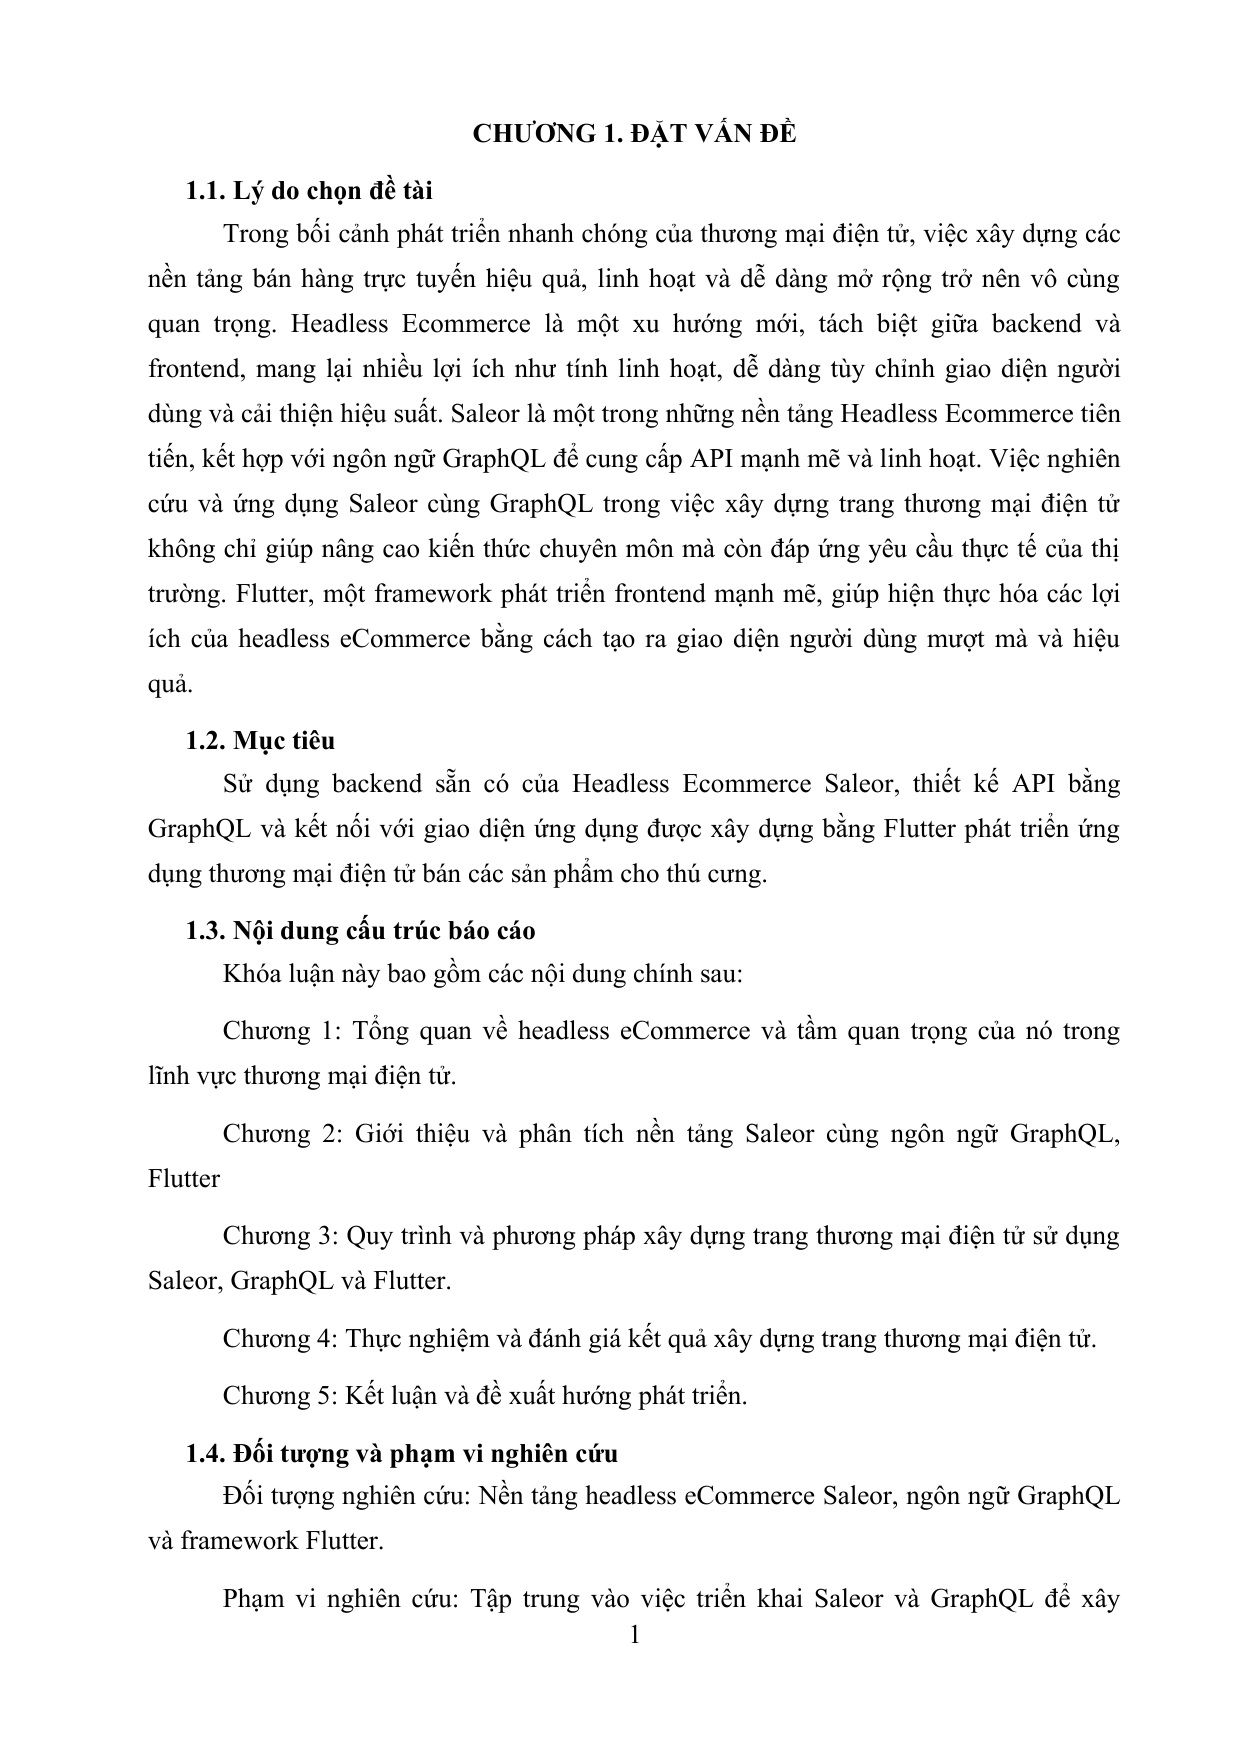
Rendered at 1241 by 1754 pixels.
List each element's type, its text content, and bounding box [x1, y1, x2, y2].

text Lý do chọn đề tài [185, 176, 1122, 206]
text Sử dụng backend sẵn có của Headless Ecommerce Saleor, thiết kế API bằng GraphQL và kết nối với giao diện ứng dụng được xây dựng bằng Flutter phát triển ứng dụng thương mại điện tử bán các sản phẩm cho thú cưng. [148, 768, 1122, 888]
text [148, 1583, 1122, 1613]
text Nội dung cấu trúc báo cáo [185, 916, 1122, 946]
text Chương 4: Thực nghiệm và đánh giá kết quả xây dựng trang thương mại điện tử. [148, 1323, 1122, 1353]
text Chương 2: Giới thiệu và phân tích nền tảng Saleor cùng ngôn ngữ GraphQL, Flutter [148, 1118, 1122, 1193]
text Trong bối cảnh phát triển nhanh chóng của thương mại điện tử, việc xây dựng các nền tảng bán hàng trực tuyến hiệu quả, linh hoạt và dễ dàng mở rộng trở nên vô cùng quan trọng. Headless Ecommerce là một xu hướng mới, tách biệt giữa backend và frontend, mang lại nhiều lợi ích như tính linh hoạt, dễ dàng tùy chỉnh giao diện người dùng và cải thiện hiệu suất. Saleor là một trong những nền tảng Headless Ecommerce tiên tiến, kết hợp với ngôn ngữ GraphQL để cung cấp API mạnh mẽ và linh hoạt. Việc nghiên cứu và ứng dụng Saleor cùng GraphQL trong việc xây dựng trang thương mại điện tử không chỉ giúp nâng cao kiến thức chuyên môn mà còn đáp ứng yêu cầu thực tế của thị trường. Flutter, một framework phát triển frontend mạnh mẽ, giúp hiện thực hóa các lợi ích của headless eCommerce bằng cách tạo ra giao diện người dùng mượt mà và hiệu quả. [148, 218, 1122, 698]
text Mục tiêu [185, 726, 1122, 756]
text Đối tượng và phạm vi nghiên cứu [185, 1438, 1122, 1468]
text ĐẶT VẤN ĐỀ [148, 118, 1122, 148]
text Chương 5: Kết luận và đề xuất hướng phát triển. [148, 1381, 1122, 1411]
text Chương 3: Quy trình và phương pháp xây dựng trang thương mại điện tử sử dụng Saleor, GraphQL và Flutter. [148, 1221, 1122, 1296]
text Đối tượng nghiên cứu: Nền tảng headless eCommerce Saleor, ngôn ngữ GraphQL và framework Flutter. [148, 1481, 1122, 1556]
text Khóa luận này bao gồm các nội dung chính sau: [148, 958, 1122, 988]
text Chương 1: Tổng quan về headless eCommerce và tầm quan trọng của nó trong lĩnh vực thương mại điện tử. [148, 1016, 1122, 1091]
